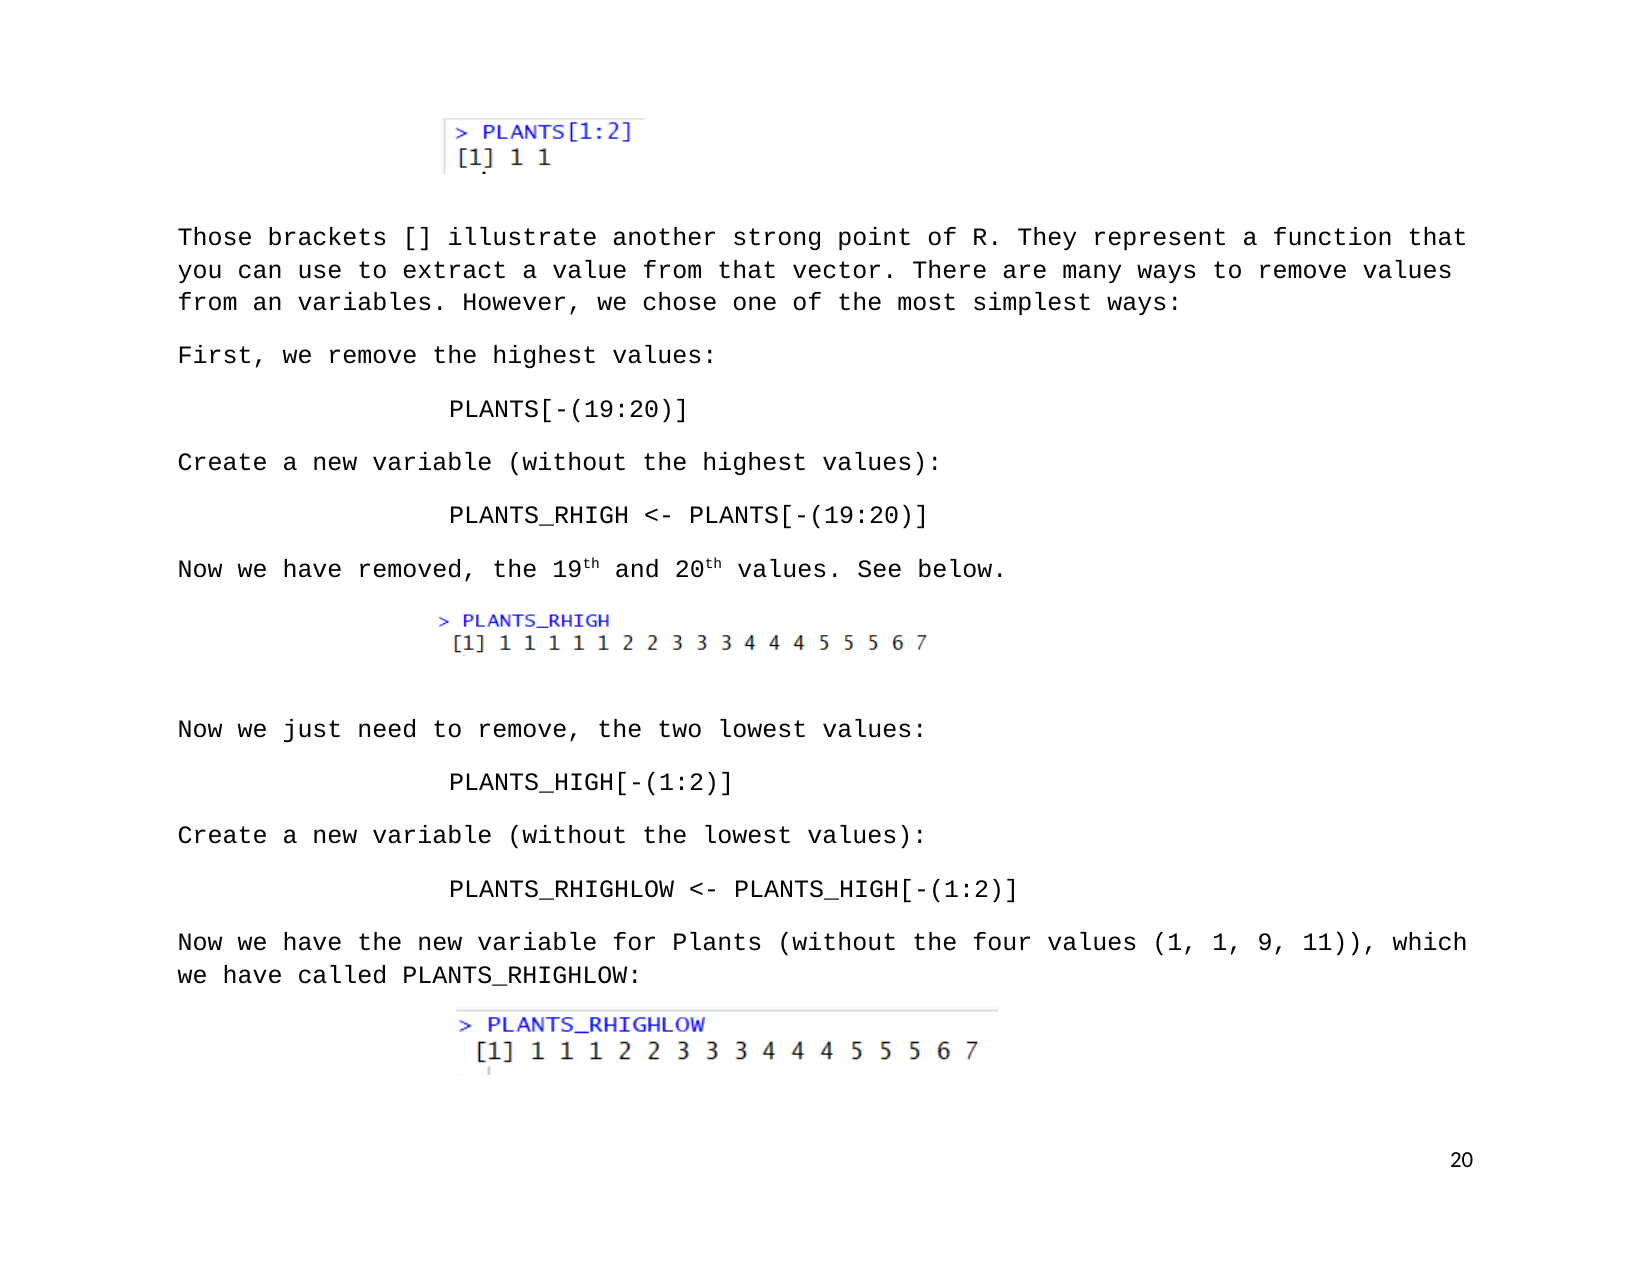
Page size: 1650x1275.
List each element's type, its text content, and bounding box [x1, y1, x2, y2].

text Create a new variable (without the highest values): [177, 450, 1473, 478]
text Those brackets [] illustrate another strong point of R. They represent a function that you can use to extract a value from that vector. There are many ways to remove values from an variables. However, we chose one of the most simplest ways: [177, 225, 1473, 318]
text Create a new variable (without the lowest values): [177, 823, 1473, 851]
text PLANTS[-(19:20)] [449, 396, 1473, 425]
picture [456, 1007, 999, 1075]
text Now we have removed, the 19th and 20th values. See below. [177, 556, 1473, 585]
picture [436, 611, 936, 656]
text Now we just need to remove, the two lowest values: [177, 716, 1473, 745]
text PLANTS_RHIGH <- PLANTS[-(19:20)] [449, 503, 1473, 531]
text PLANTS_HIGH[-(1:2)] [313, 770, 1473, 798]
picture [441, 118, 645, 174]
text PLANTS_RHIGHLOW <- PLANTS_HIGH[-(1:2)] [313, 876, 1473, 905]
text First, we remove the highest values: [177, 343, 1473, 371]
text Now we have the new variable for Plants (without the four values (1, 1, 9, 11)), which we have called PLANTS_RHIGHLOW: [177, 930, 1473, 991]
